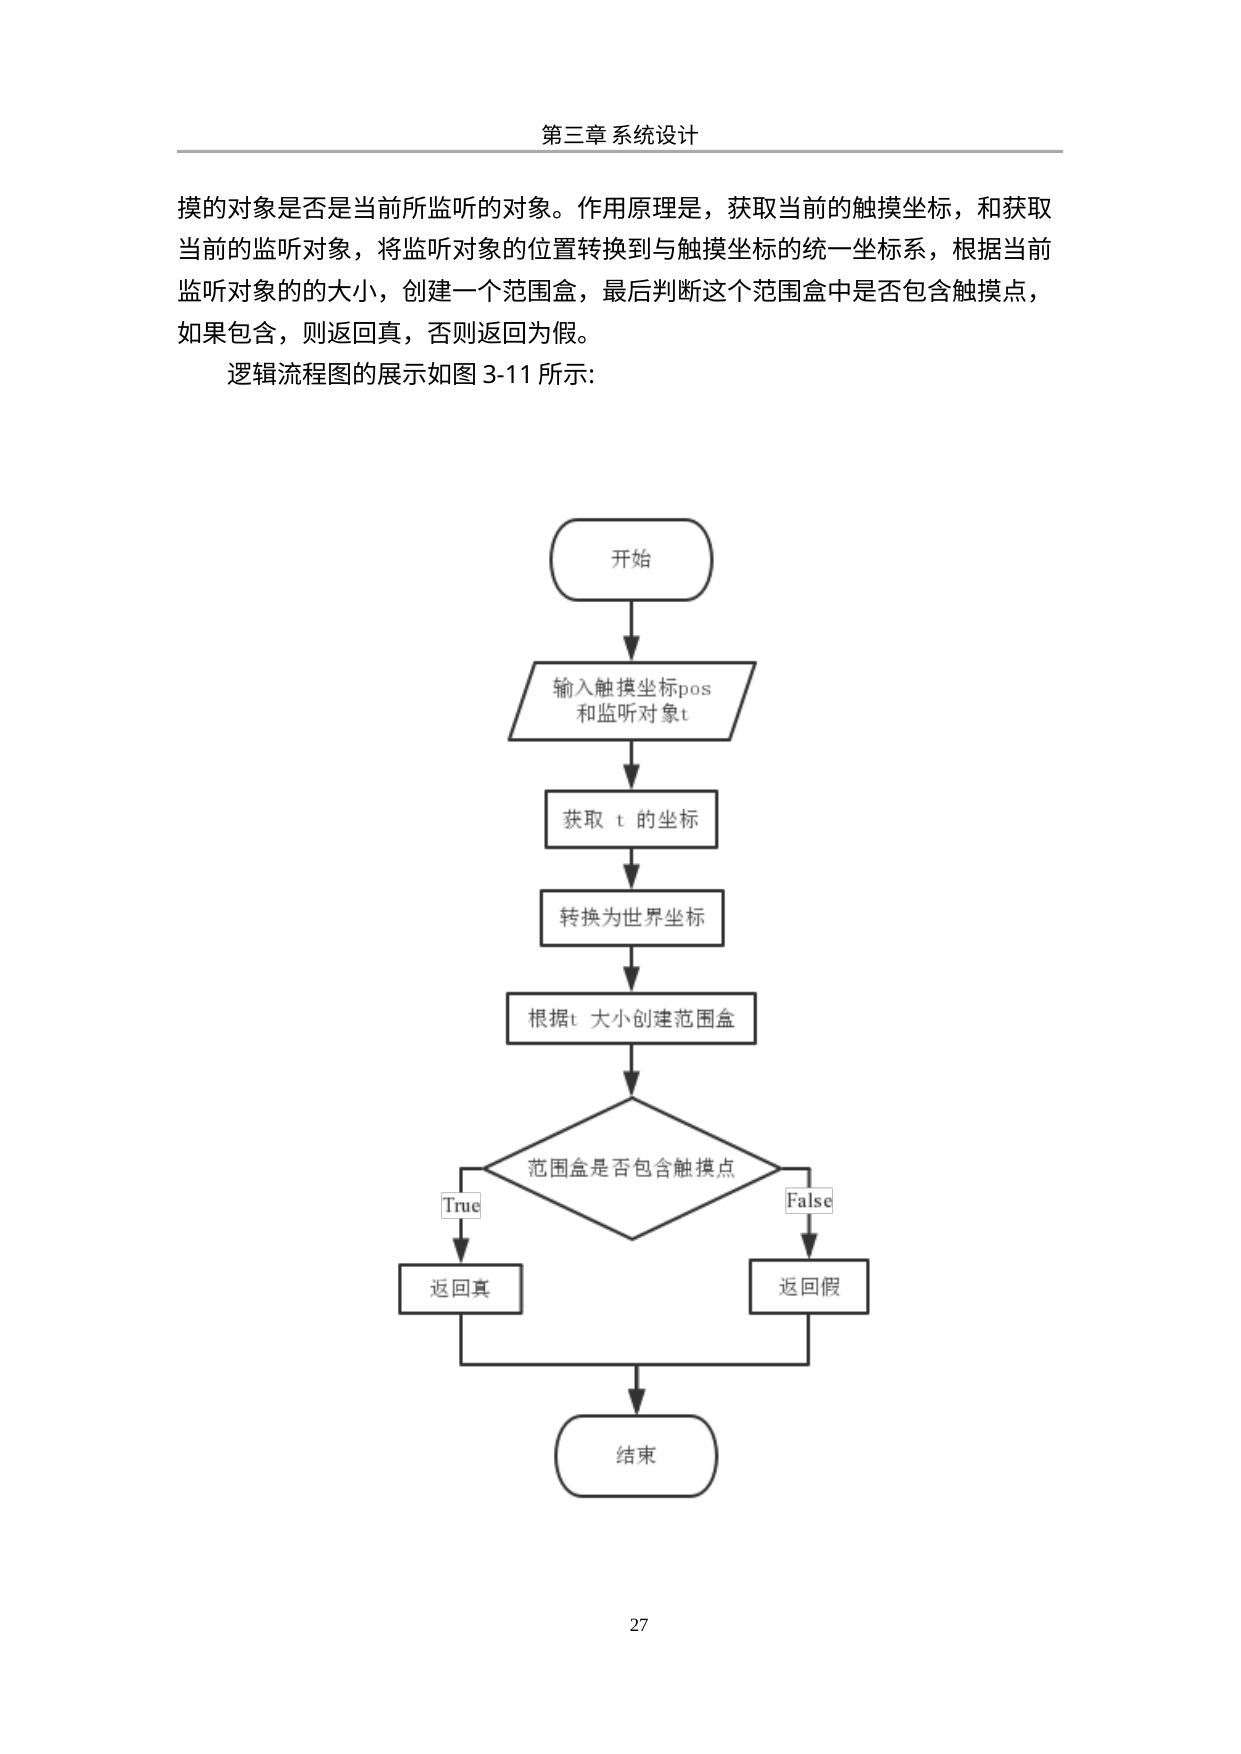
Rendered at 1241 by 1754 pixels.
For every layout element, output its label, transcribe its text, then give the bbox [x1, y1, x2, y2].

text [177, 184, 1063, 351]
picture [323, 443, 918, 1548]
text 逻辑流程图的展示如图3-11所示: [177, 351, 1063, 392]
